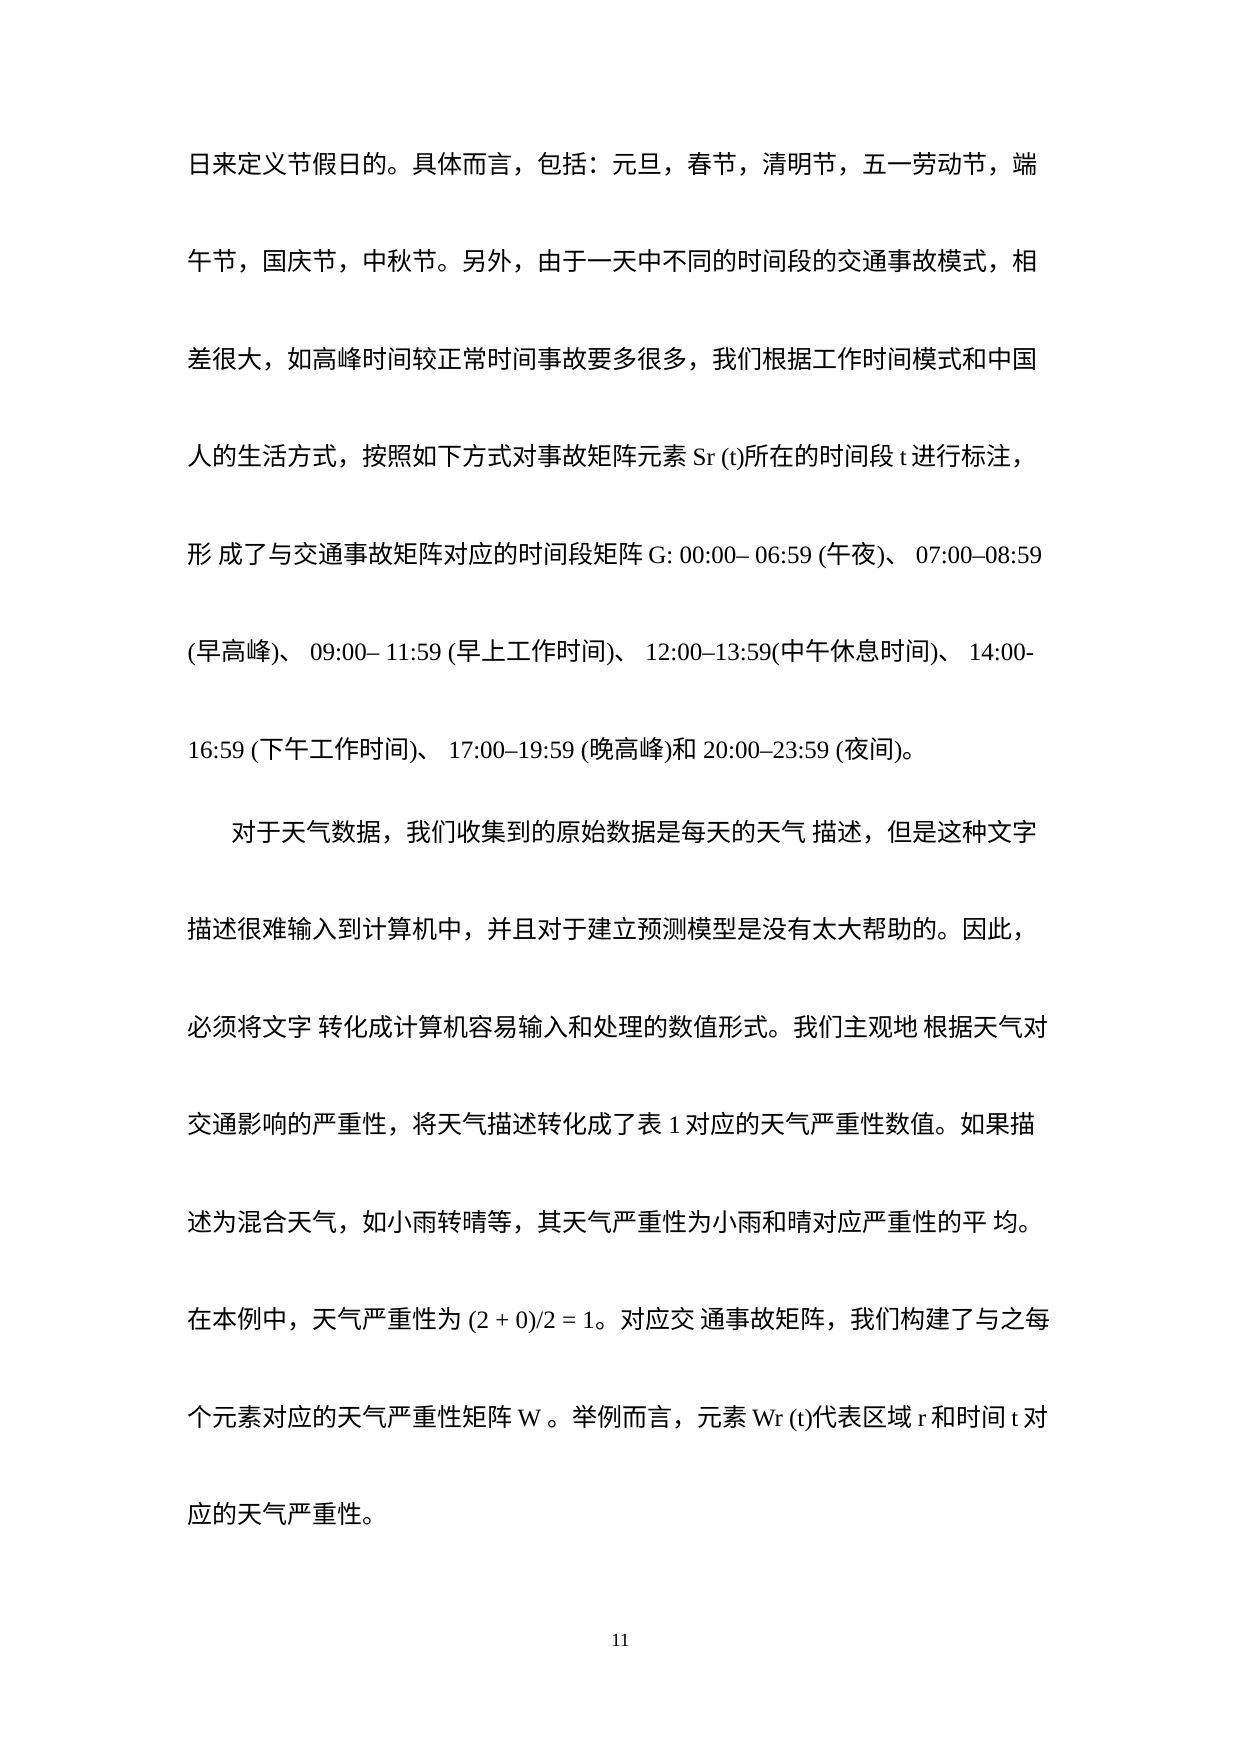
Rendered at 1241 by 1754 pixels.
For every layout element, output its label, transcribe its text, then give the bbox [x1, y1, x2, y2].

text 对于天气数据，我们收集到的原始数据是每天的天气 描述，但是这种文字描述很难输入到计算机中，并且对于建立预测模型是没有太大帮助的。因此，必须将文字 转化成计算机容易输入和处理的数值形式。我们主观地 根据天气对交通影响的严重性，将天气描述转化成了表 1对应的天气严重性数值。如果描述为混合天气，如小雨转晴等，其天气严重性为小雨和晴对应严重性的平 均。在本例中，天气严重性为 (2 + 0)/2 = 1。对应交 通事故矩阵，我们构建了与之每个元素对应的天气严重性矩阵W 。举例而言，元素Wr (t)代表区域r和时间t对 应的天气严重性。 [187, 798, 1053, 1545]
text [187, 130, 1053, 780]
